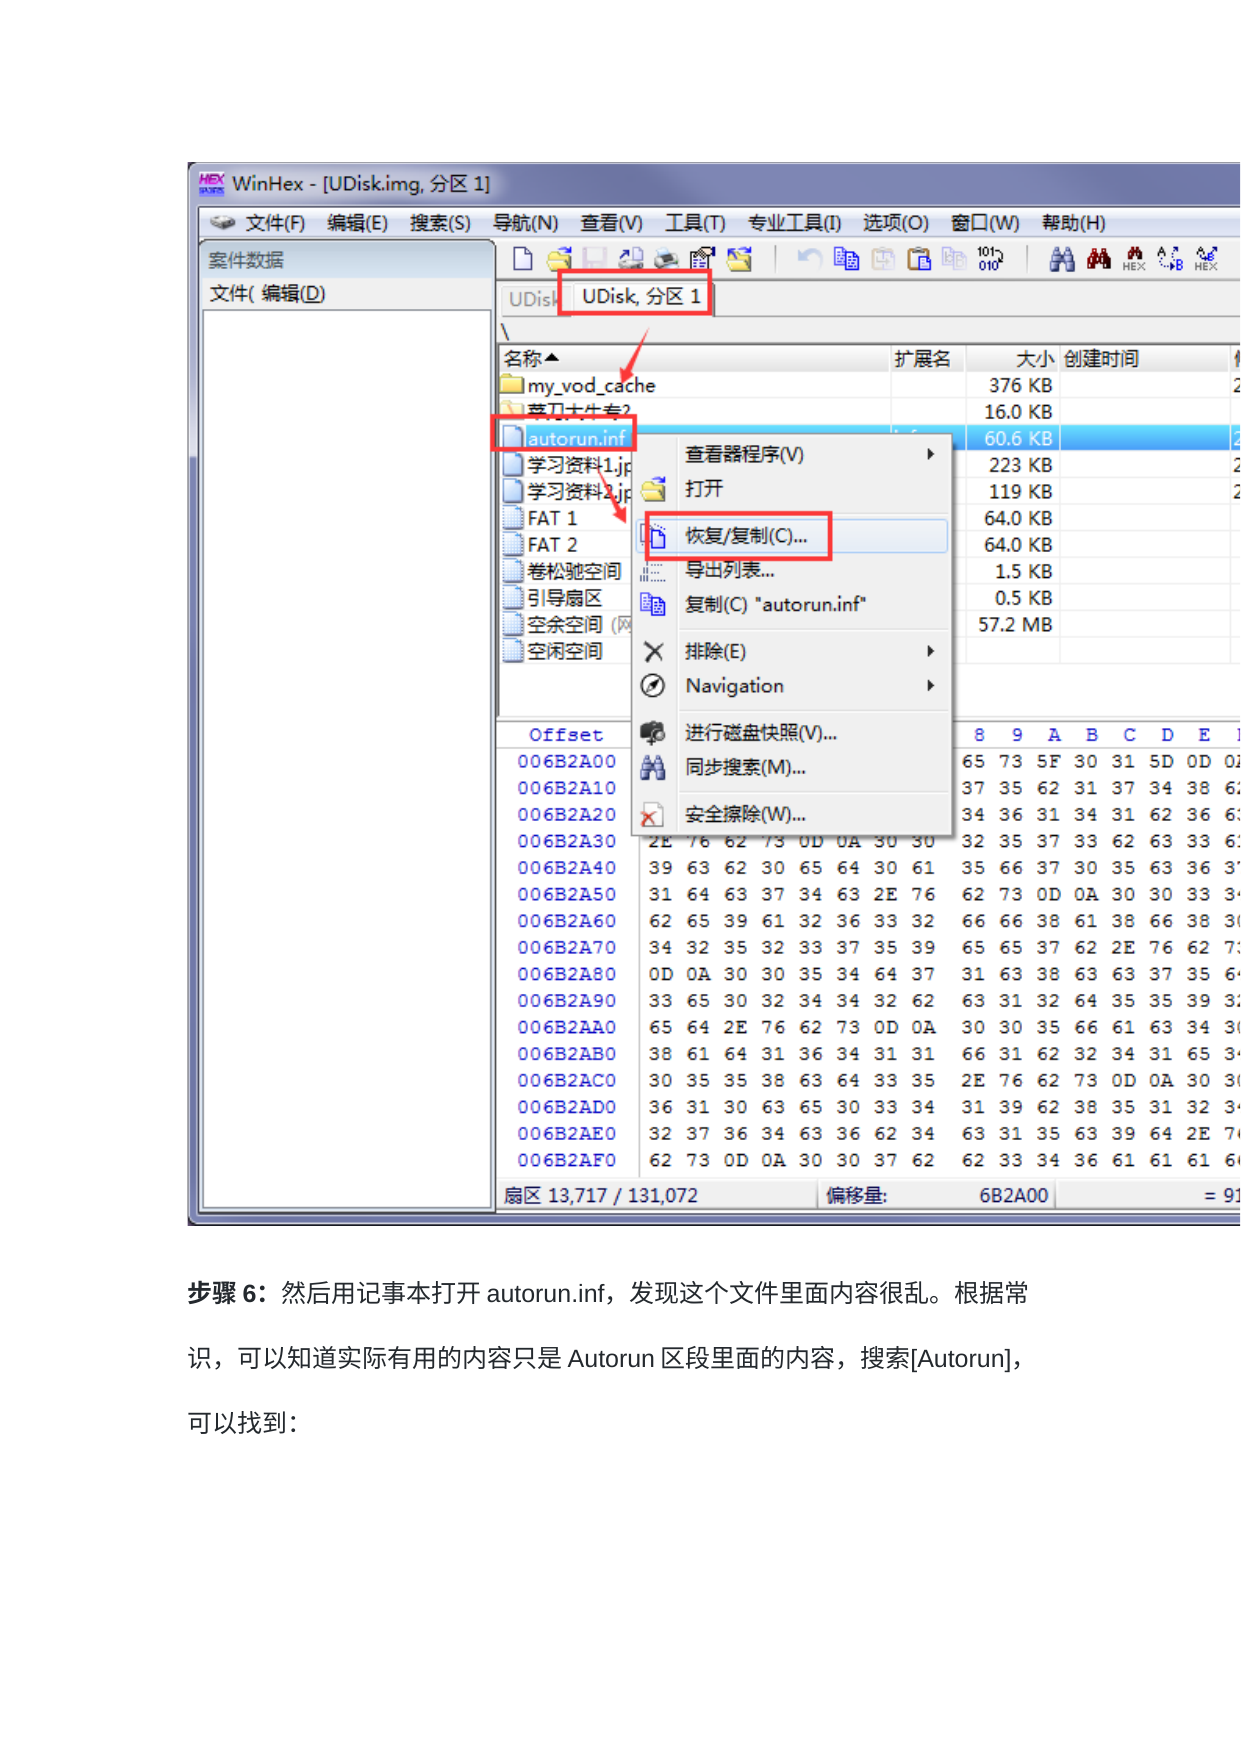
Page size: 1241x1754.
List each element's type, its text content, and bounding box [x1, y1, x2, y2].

picture [187, 162, 1241, 1226]
text 步骤6：然后用记事本打开autorun.inf，发现这个文件里面内容很乱。根据常识，可以知道实际有用的内容只是Autorun区段里面的内容，搜索[Autorun]，可以找到： [187, 1259, 1053, 1454]
